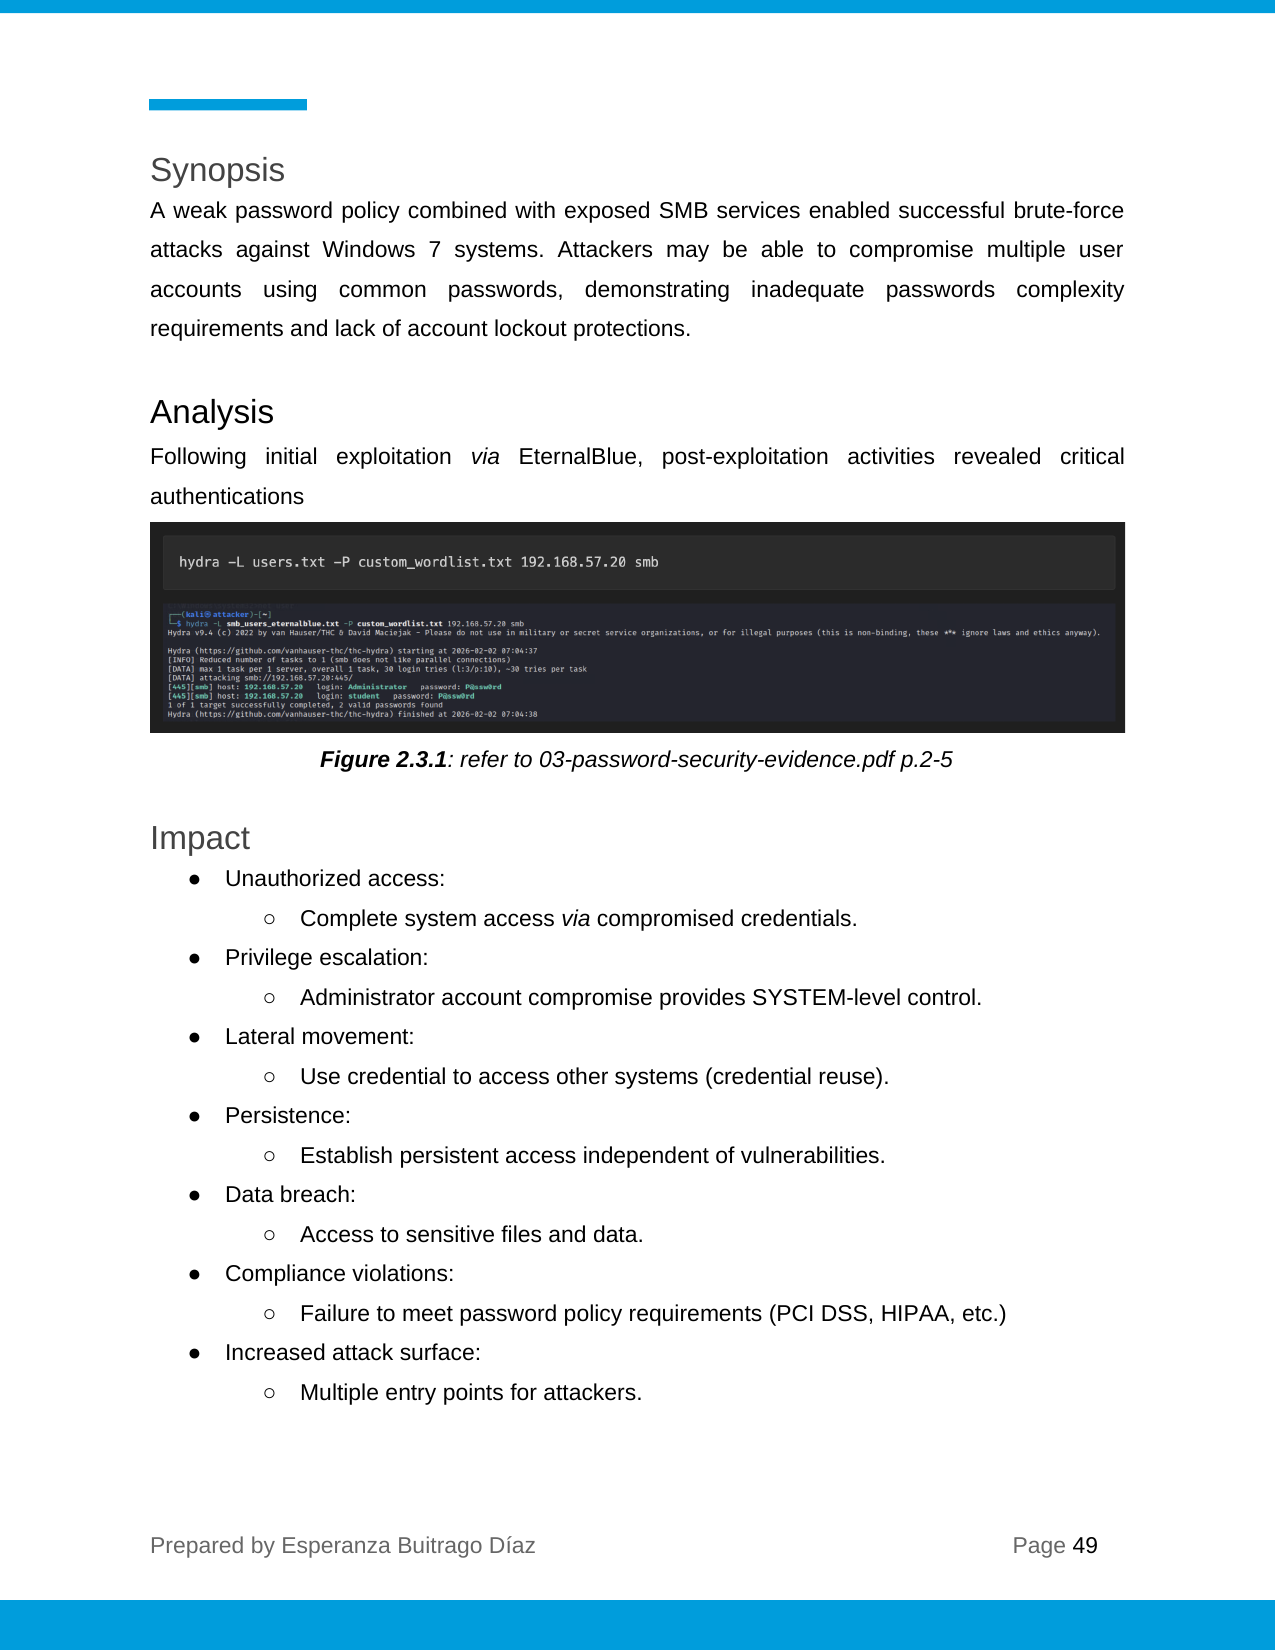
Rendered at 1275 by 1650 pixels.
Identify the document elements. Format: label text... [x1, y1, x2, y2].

list Privilege escalation: [187, 944, 1125, 971]
list Failure to meet password policy requirements (PCI DSS, HIPAA, etc.) [262, 1299, 1125, 1326]
list Use credential to access other systems (credential reuse). [262, 1063, 1125, 1089]
text A weak password policy combined with exposed SMB services enabled successful brute-force attacks against Windows 7 systems. Attackers may be able to compromise multiple user accounts using common passwords, demonstrating inadequate passwords complexity requirements and lack of account lockout protections. [150, 197, 1125, 342]
list Lateral movement: [187, 1023, 1125, 1049]
subtitle Synopsis [150, 150, 1125, 188]
subtitle Impact [150, 818, 1125, 857]
list Administrator account compromise provides SYSTEM-level control. [262, 984, 1125, 1010]
list Increased attack surface: [187, 1339, 1125, 1365]
picture [150, 522, 1125, 733]
list Access to sensitive files and data. [262, 1221, 1125, 1247]
subtitle Analysis [150, 392, 1125, 431]
list Complete system access via compromised credentials. [262, 905, 1125, 931]
list Persistence: [187, 1102, 1125, 1128]
text Figure 2.3.1: refer to 03-password-security-evidence.pdf p.2-5 [150, 746, 1125, 772]
list Establish persistent access independent of vulnerabilities. [262, 1142, 1125, 1168]
list Data breach: [187, 1181, 1125, 1207]
list Multiple entry points for attackers. [262, 1378, 1125, 1405]
list Unauthorized access: [187, 865, 1125, 892]
text Following initial exploitation via EternalBlue, post-exploitation activities revealed critical authentications [150, 443, 1125, 509]
list Compliance violations: [187, 1260, 1125, 1286]
